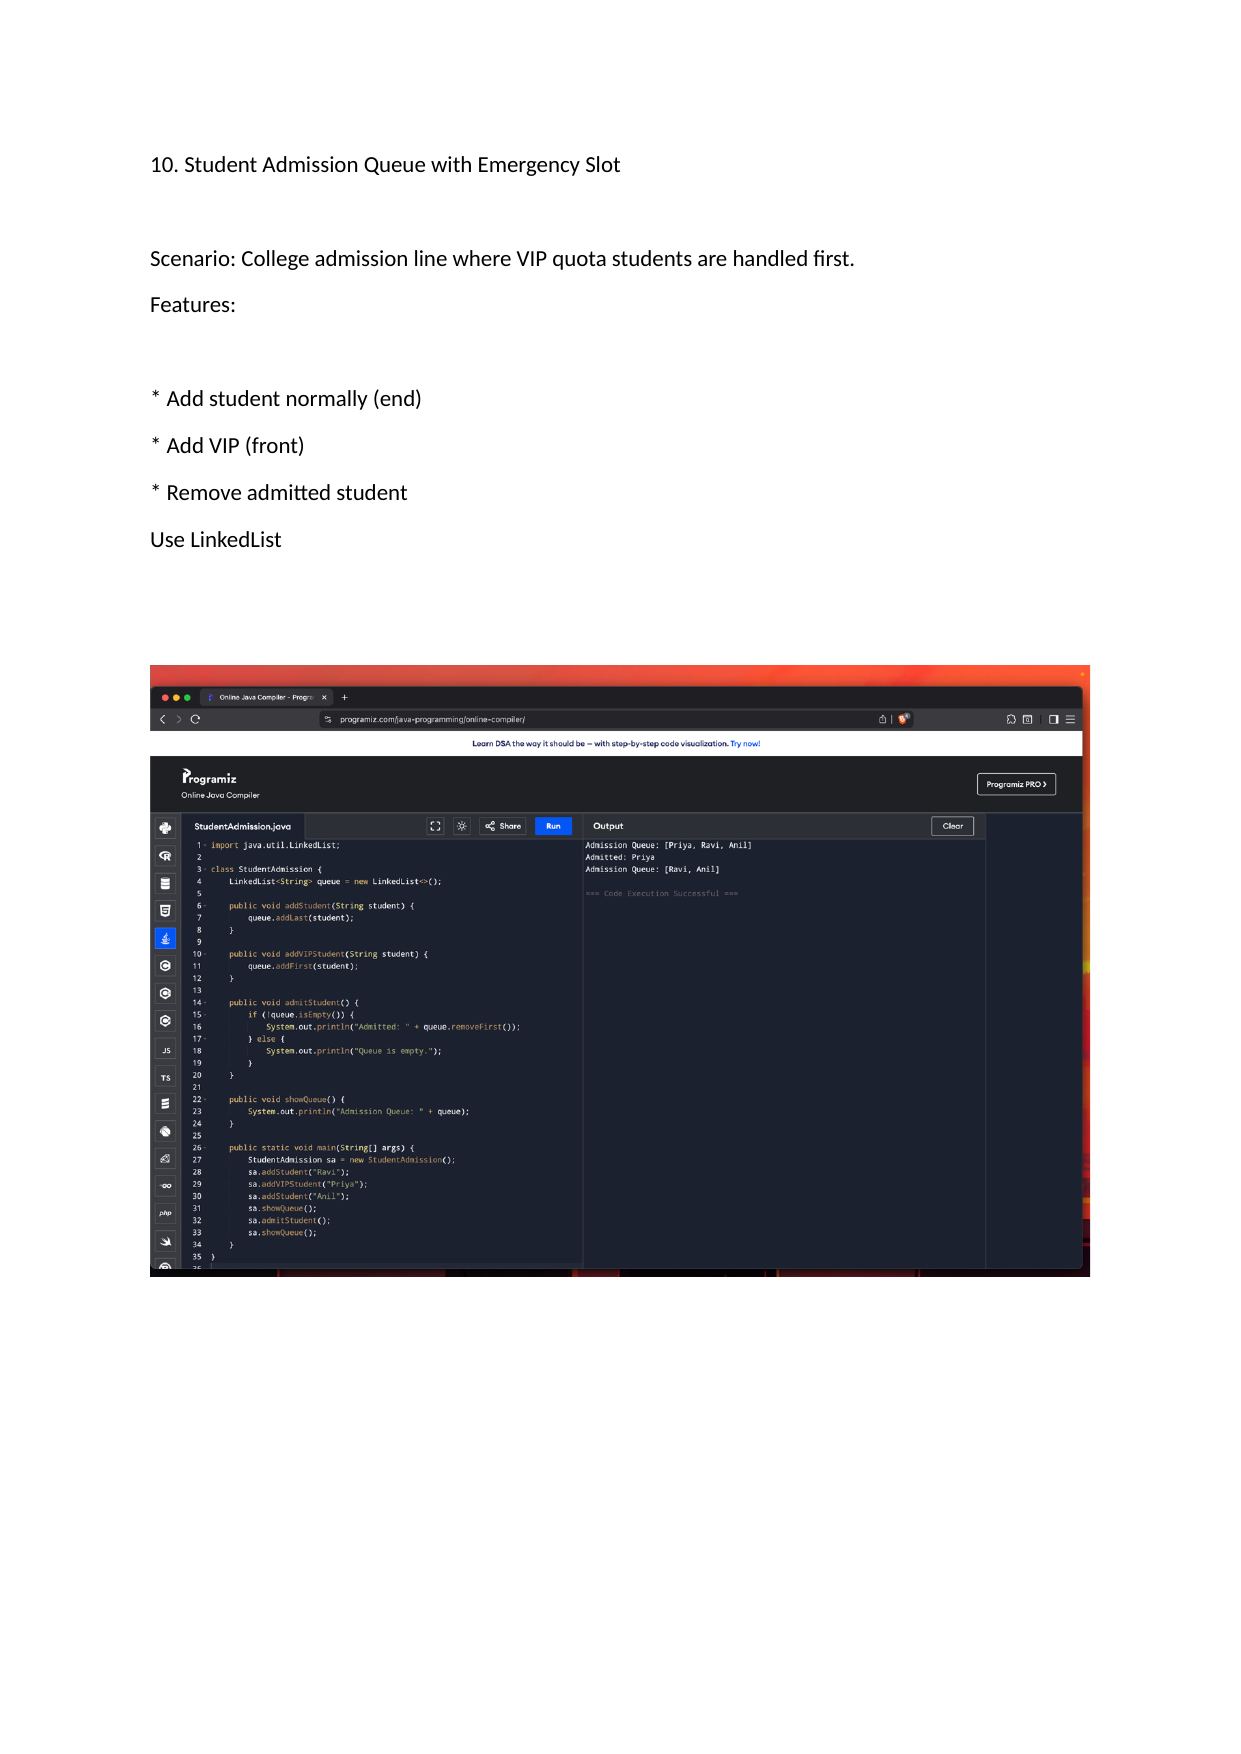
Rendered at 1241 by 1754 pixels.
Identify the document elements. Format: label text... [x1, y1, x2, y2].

picture [150, 665, 1091, 1277]
text Use LinkedList [150, 525, 1090, 553]
text 10. Student Admission Queue with Emergency Slot [150, 150, 1090, 178]
text Scenario: College admission line where VIP quota students are handled first. [150, 244, 1090, 272]
text Features: [150, 291, 1090, 319]
text * Remove admitted student [150, 478, 1090, 506]
text * Add VIP (front) [150, 431, 1090, 459]
text * Add student normally (end) [150, 384, 1090, 412]
